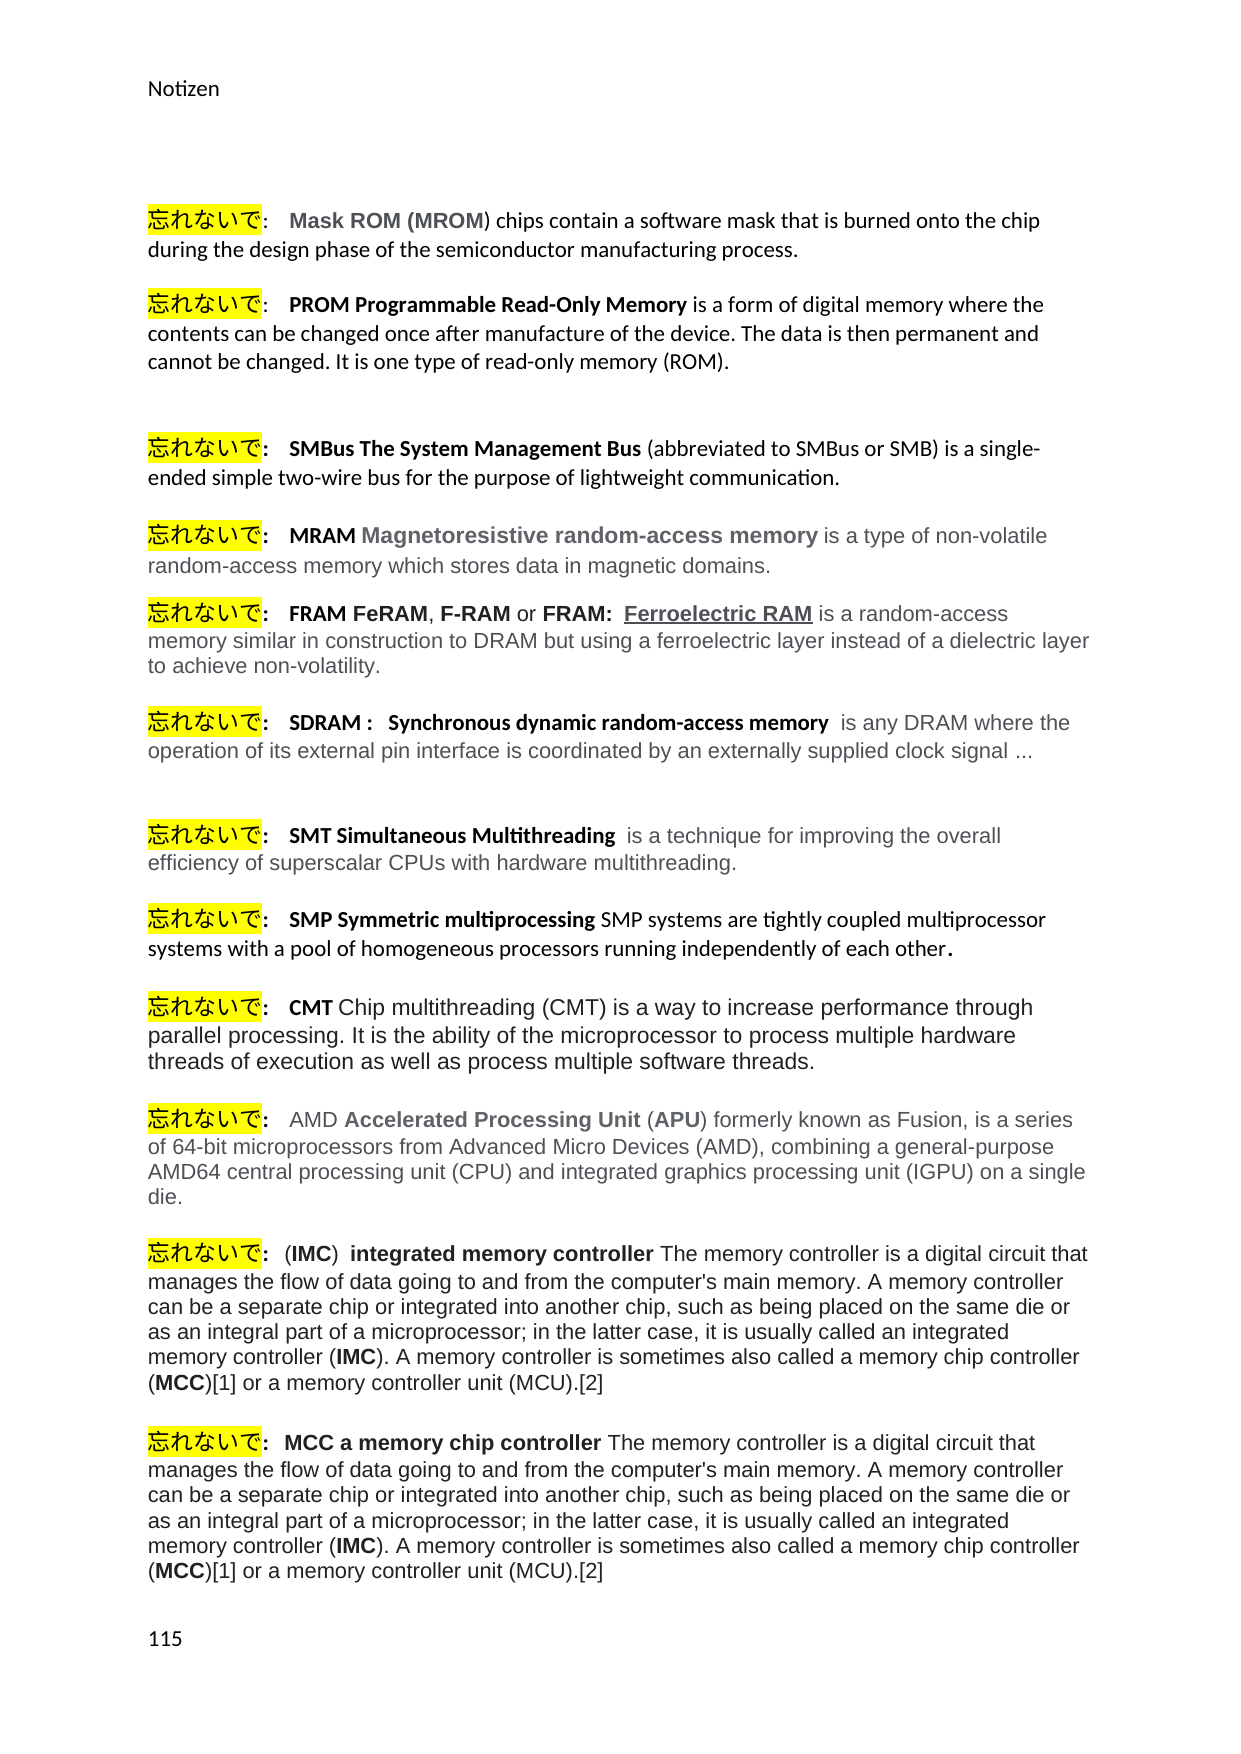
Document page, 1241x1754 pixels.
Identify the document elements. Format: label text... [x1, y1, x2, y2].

text 忘れないで: FRAM FeRAM, F-RAM or FRAM: Ferroelectric RAM is a random-access memory similar in construction to DRAM but using a ferroelectric layer instead of a dielectric layer to achieve non-volatility. [262, 597, 1093, 678]
text 忘れないで: AMD Accelerated Processing Unit (APU) formerly known as Fusion, is a series of 64-bit microprocessors from Advanced Micro Devices (AMD), combining a general-purpose AMD64 central processing unit (CPU) and integrated graphics processing unit (IGPU) on a single die. [148, 1102, 1093, 1209]
text 忘れないで: MRAM Magnetoresistive random-access memory is a type of non-volatile random-access memory which stores data in magnetic domains. [148, 519, 1093, 578]
text 忘れないで: SDRAM : Synchronous dynamic random-access memory is any DRAM where the operation of its external pin interface is coordinated by an externally supplied clock signal ... [148, 706, 1093, 763]
text 忘れないで: SMBus The System Management Bus (abbreviated to SMBus or SMB) is a single-ended simple two-wire bus for the purpose of lightweight communication. [148, 432, 1093, 491]
text 忘れないで: MCC a memory chip controller The memory controller is a digital circuit that manages the flow of data going to and from the computer's main memory. A memory controller can be a separate chip or integrated into another chip, such as being placed on the same die or as an integral part of a microprocessor; in the latter case, it is usually called an integrated memory controller (IMC). A memory controller is sometimes also called a memory chip controller (MCC)[1] or a memory controller unit (MCU).[2] [148, 1426, 1093, 1583]
text 忘れないで: PROM Programmable Read-Only Memory is a form of digital memory where the contents can be changed once after manufacture of the device. The data is then permanent and cannot be changed. It is one type of read-only memory (ROM). [148, 288, 1093, 375]
text 忘れないで: SMP Symmetric multiprocessing SMP systems are tightly coupled multiprocessor systems with a pool of homogeneous processors running independently of each other. [148, 903, 1093, 962]
text 忘れないで: CMT Chip multithreading (CMT) is a way to increase performance through parallel processing. It is the ability of the microprocessor to process multiple hardware threads of execution as well as process multiple software threads. [262, 991, 1093, 1074]
text 忘れないで: (IMC) integrated memory controller The memory controller is a digital circuit that manages the flow of data going to and from the computer's main memory. A memory controller can be a separate chip or integrated into another chip, such as being placed on the same die or as an integral part of a microprocessor; in the latter case, it is usually called an integrated memory controller (IMC). A memory controller is sometimes also called a memory chip controller (MCC)[1] or a memory controller unit (MCU).[2] [148, 1237, 1093, 1395]
text 忘れないで: Mask ROM (MROM) chips contain a software mask that is burned onto the chip during the design phase of the semiconductor manufacturing process. [148, 204, 1093, 263]
text 忘れないで: SMT Simultaneous Multithreading is a technique for improving the overall efficiency of superscalar CPUs with hardware multithreading. [262, 819, 1093, 875]
